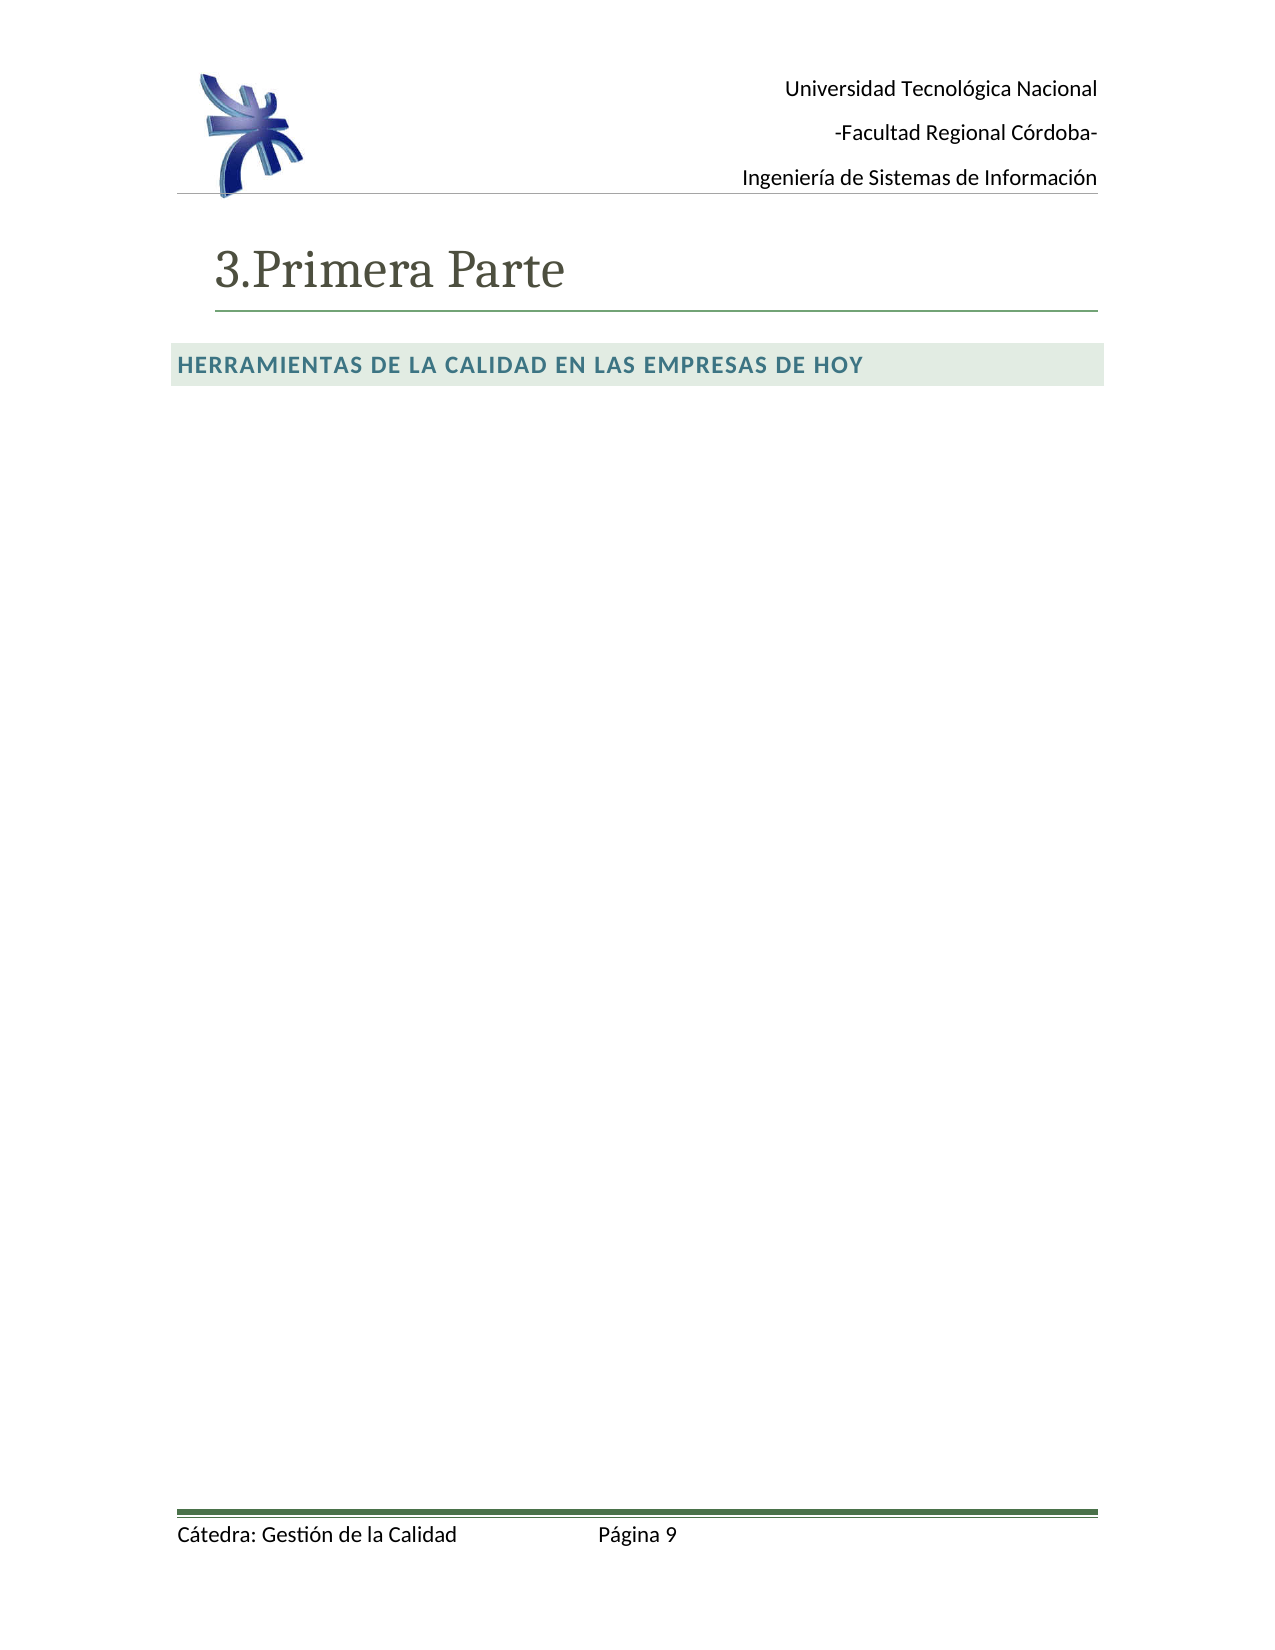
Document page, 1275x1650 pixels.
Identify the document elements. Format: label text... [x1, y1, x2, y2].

picture [198, 72, 305, 193]
picture [198, 194, 305, 200]
title Primera Parte [215, 239, 1098, 310]
subtitle Herramientas de la Calidad en las Empresas de Hoy [177, 349, 1098, 380]
